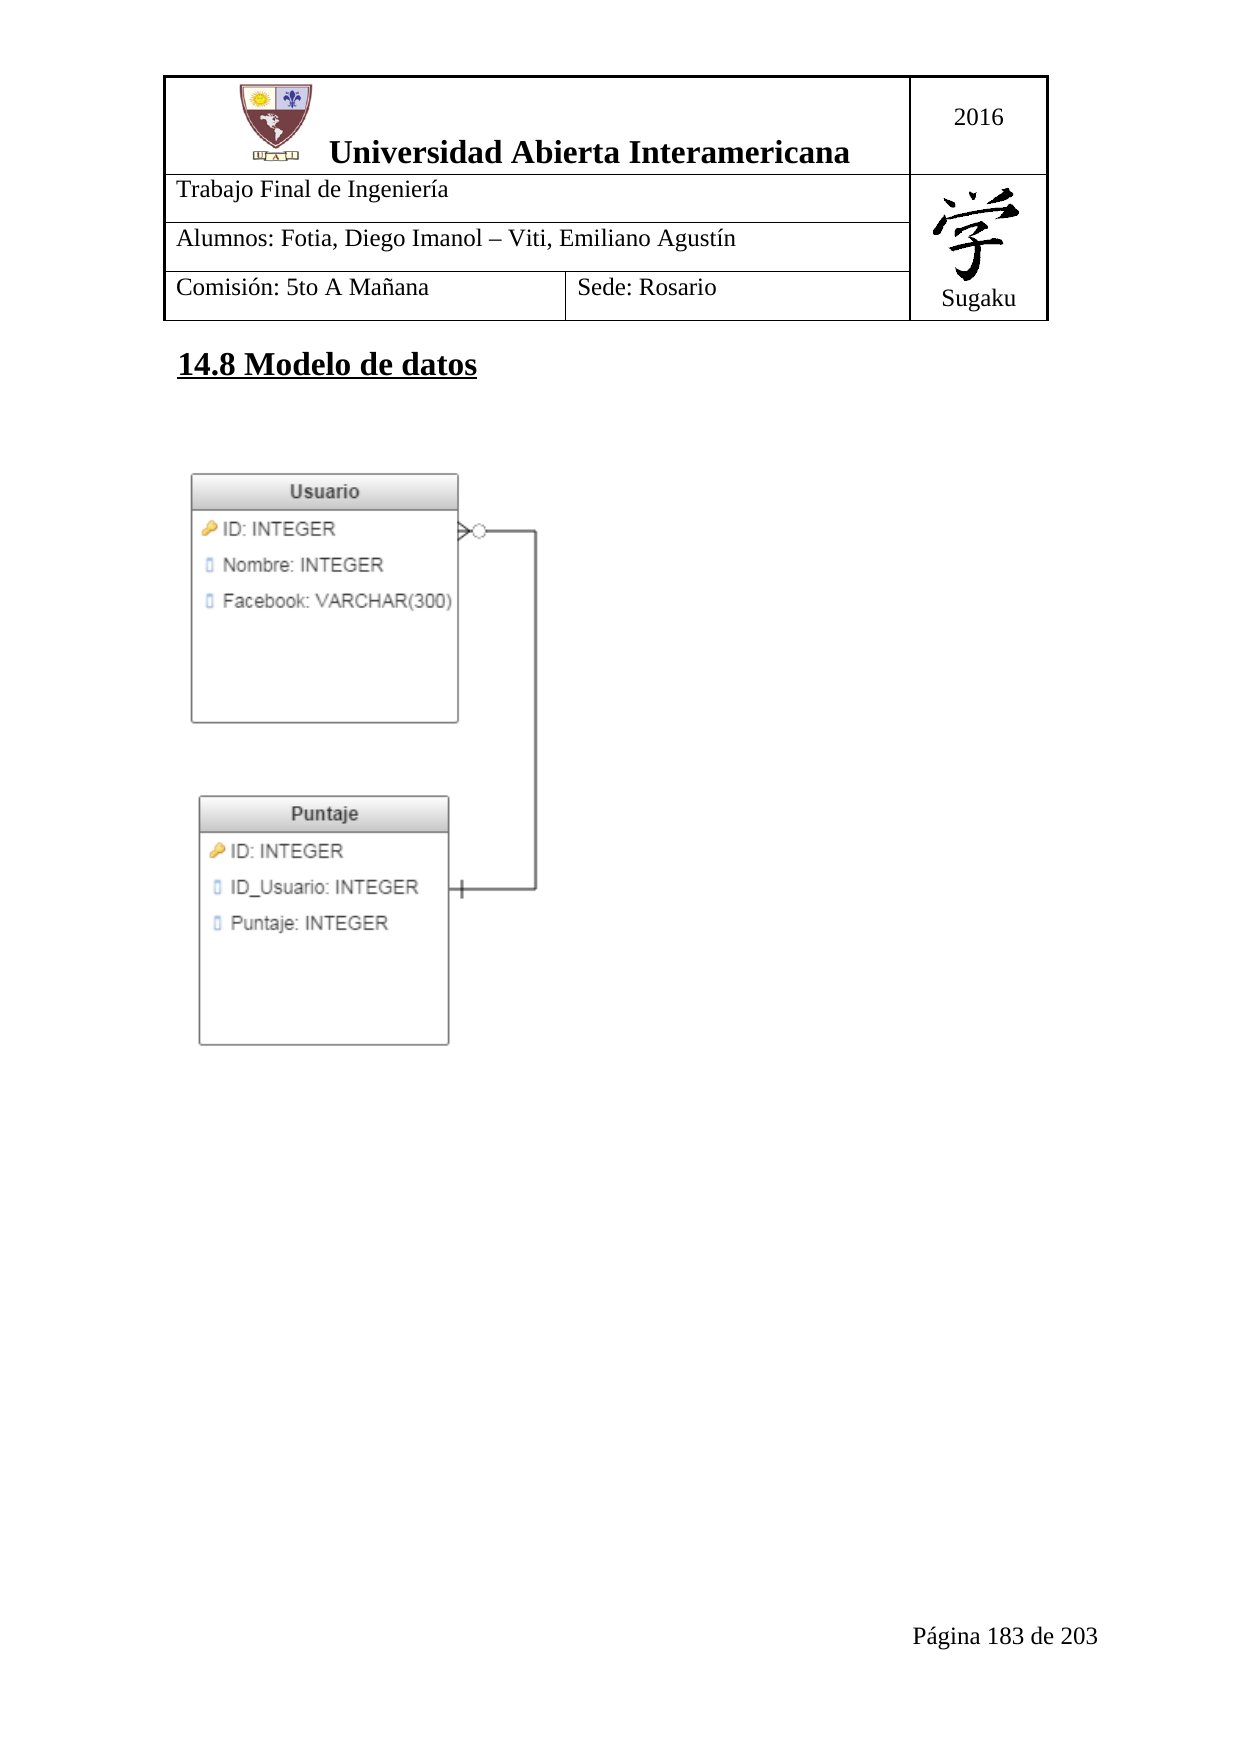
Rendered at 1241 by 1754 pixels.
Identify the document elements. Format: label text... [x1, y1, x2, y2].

picture [177, 461, 549, 1060]
picture [223, 78, 329, 164]
subtitle 14.8 Modelo de datos [177, 152, 1063, 382]
picture [927, 181, 1030, 284]
